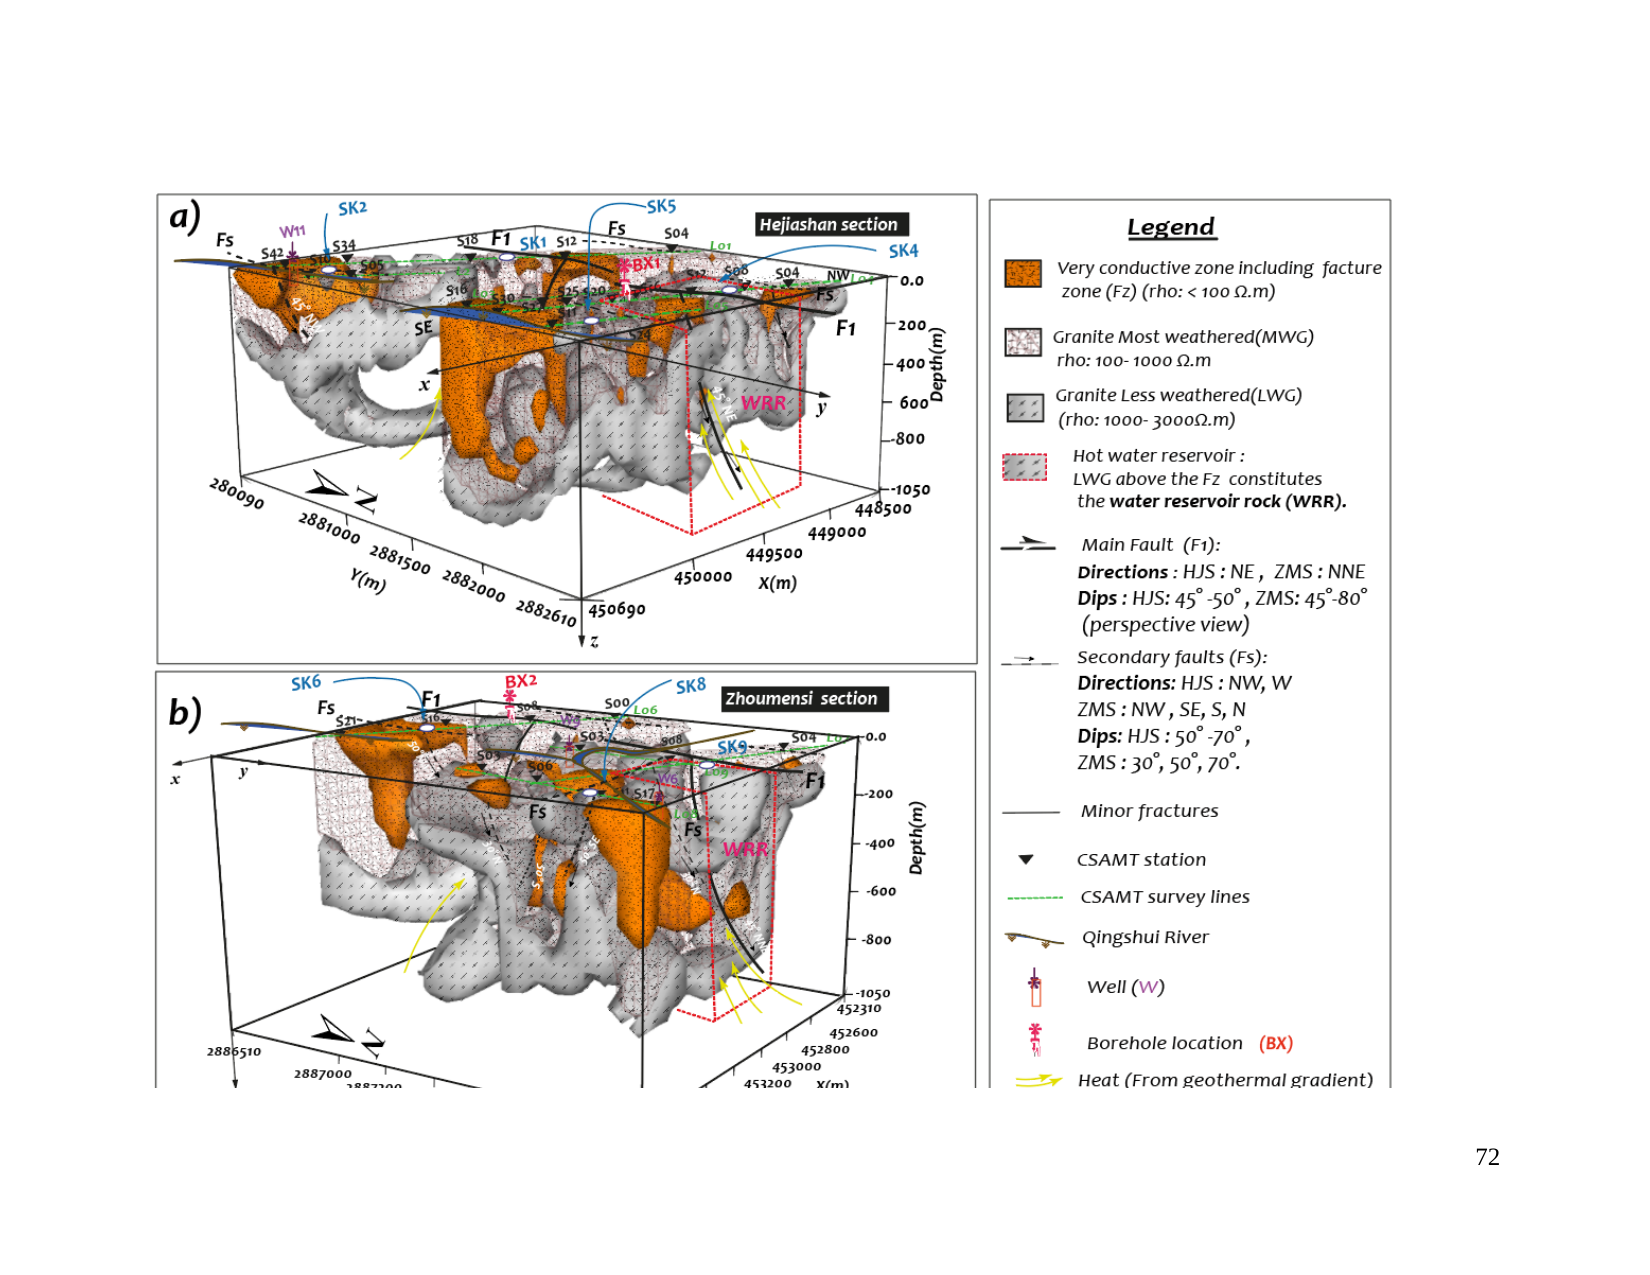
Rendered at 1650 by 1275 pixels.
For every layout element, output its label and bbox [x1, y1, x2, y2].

picture [150, 187, 1398, 1088]
